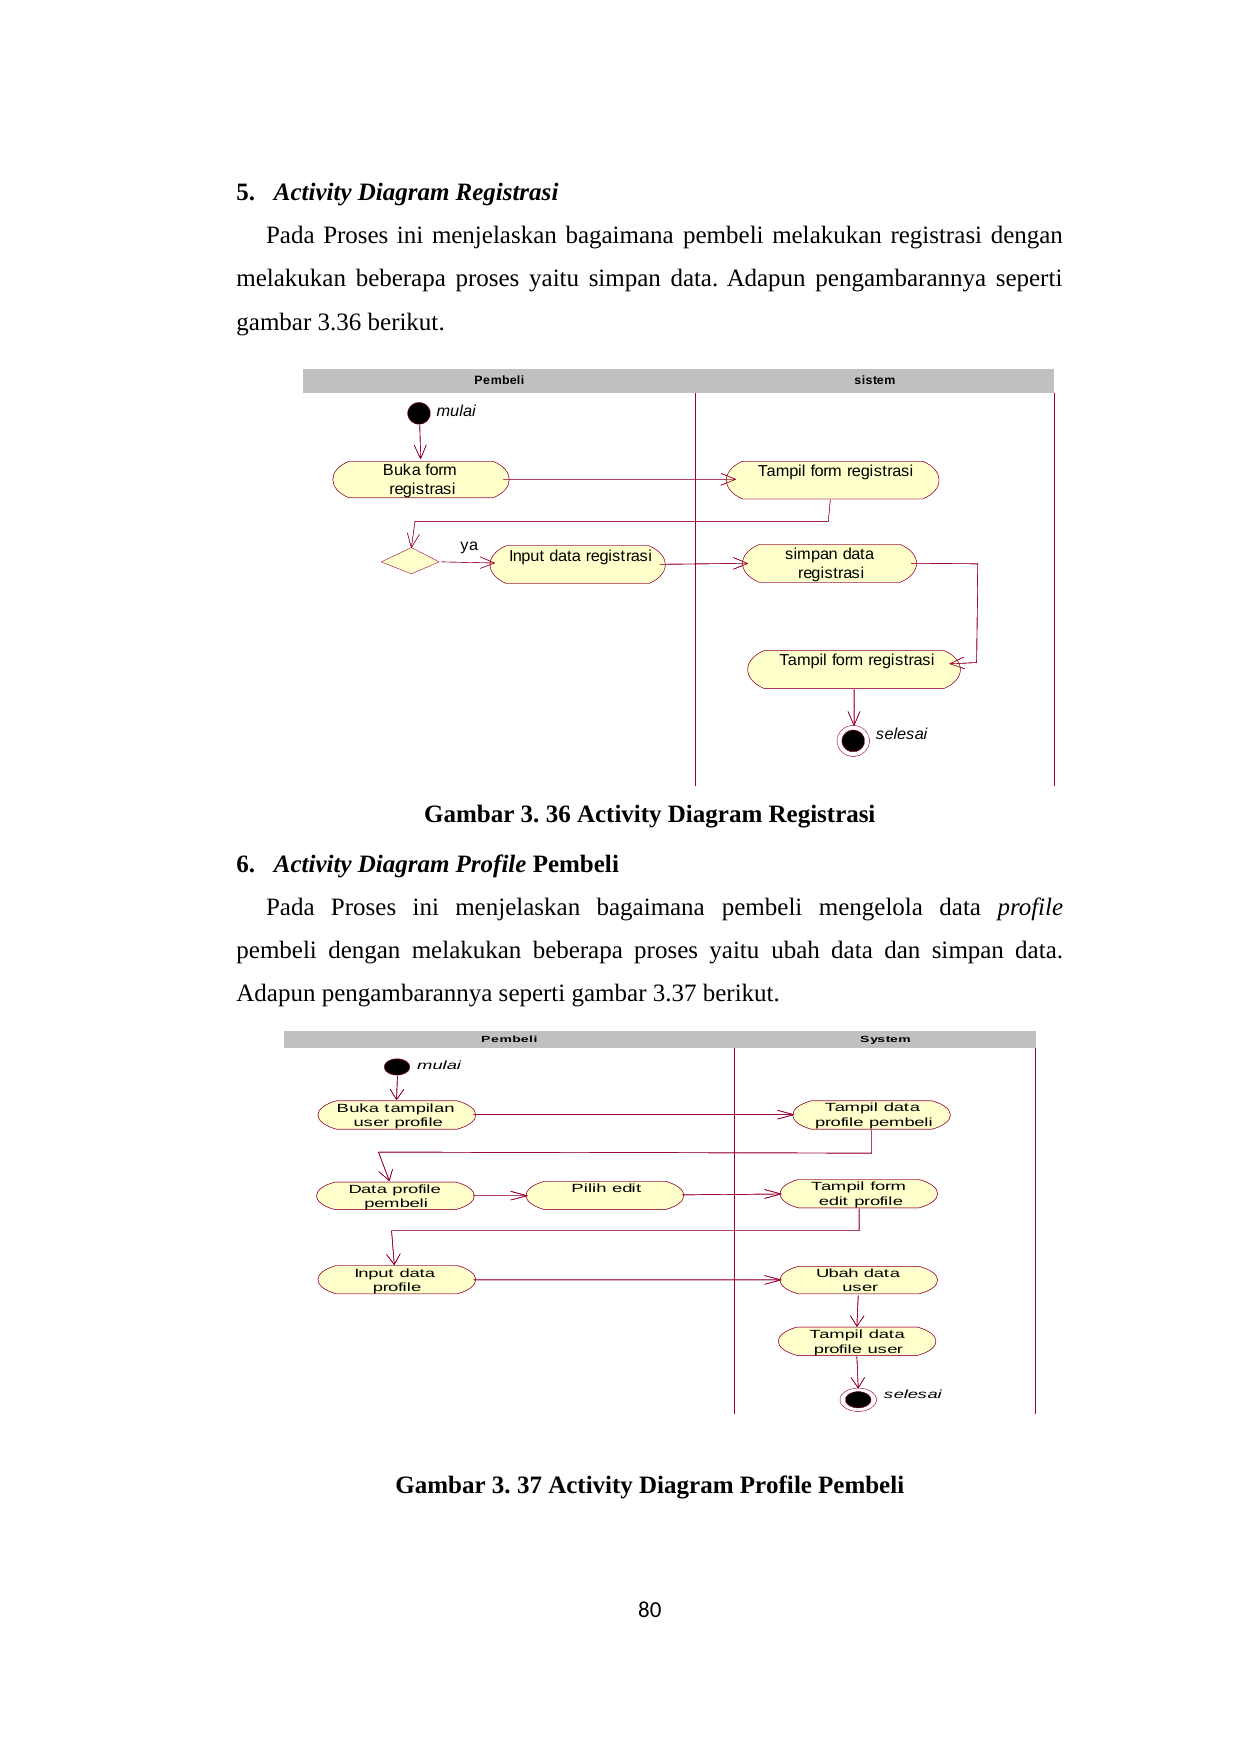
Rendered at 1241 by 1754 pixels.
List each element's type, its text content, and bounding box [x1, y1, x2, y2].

text Gambar 3. 37 Activity Diagram Profile Pembeli [236, 1470, 1063, 1498]
text Gambar 3. 36 Activity Diagram Registrasi [236, 799, 1063, 828]
text Pada Proses ini menjelaskan bagaimana pembeli mengelola data profile pembeli dengan melakukan beberapa proses yaitu ubah data dan simpan data. Adapun pengambarannya seperti gambar 3.37 berikut. [236, 892, 1063, 1007]
list Activity Diagram Registrasi [236, 177, 1063, 206]
text Pada Proses ini menjelaskan bagaimana pembeli melakukan registrasi dengan melakukan beberapa proses yaitu simpan data. Adapun pengambarannya seperti gambar 3.36 berikut. [236, 220, 1063, 335]
list Activity Diagram Profile Pembeli [236, 849, 1063, 878]
